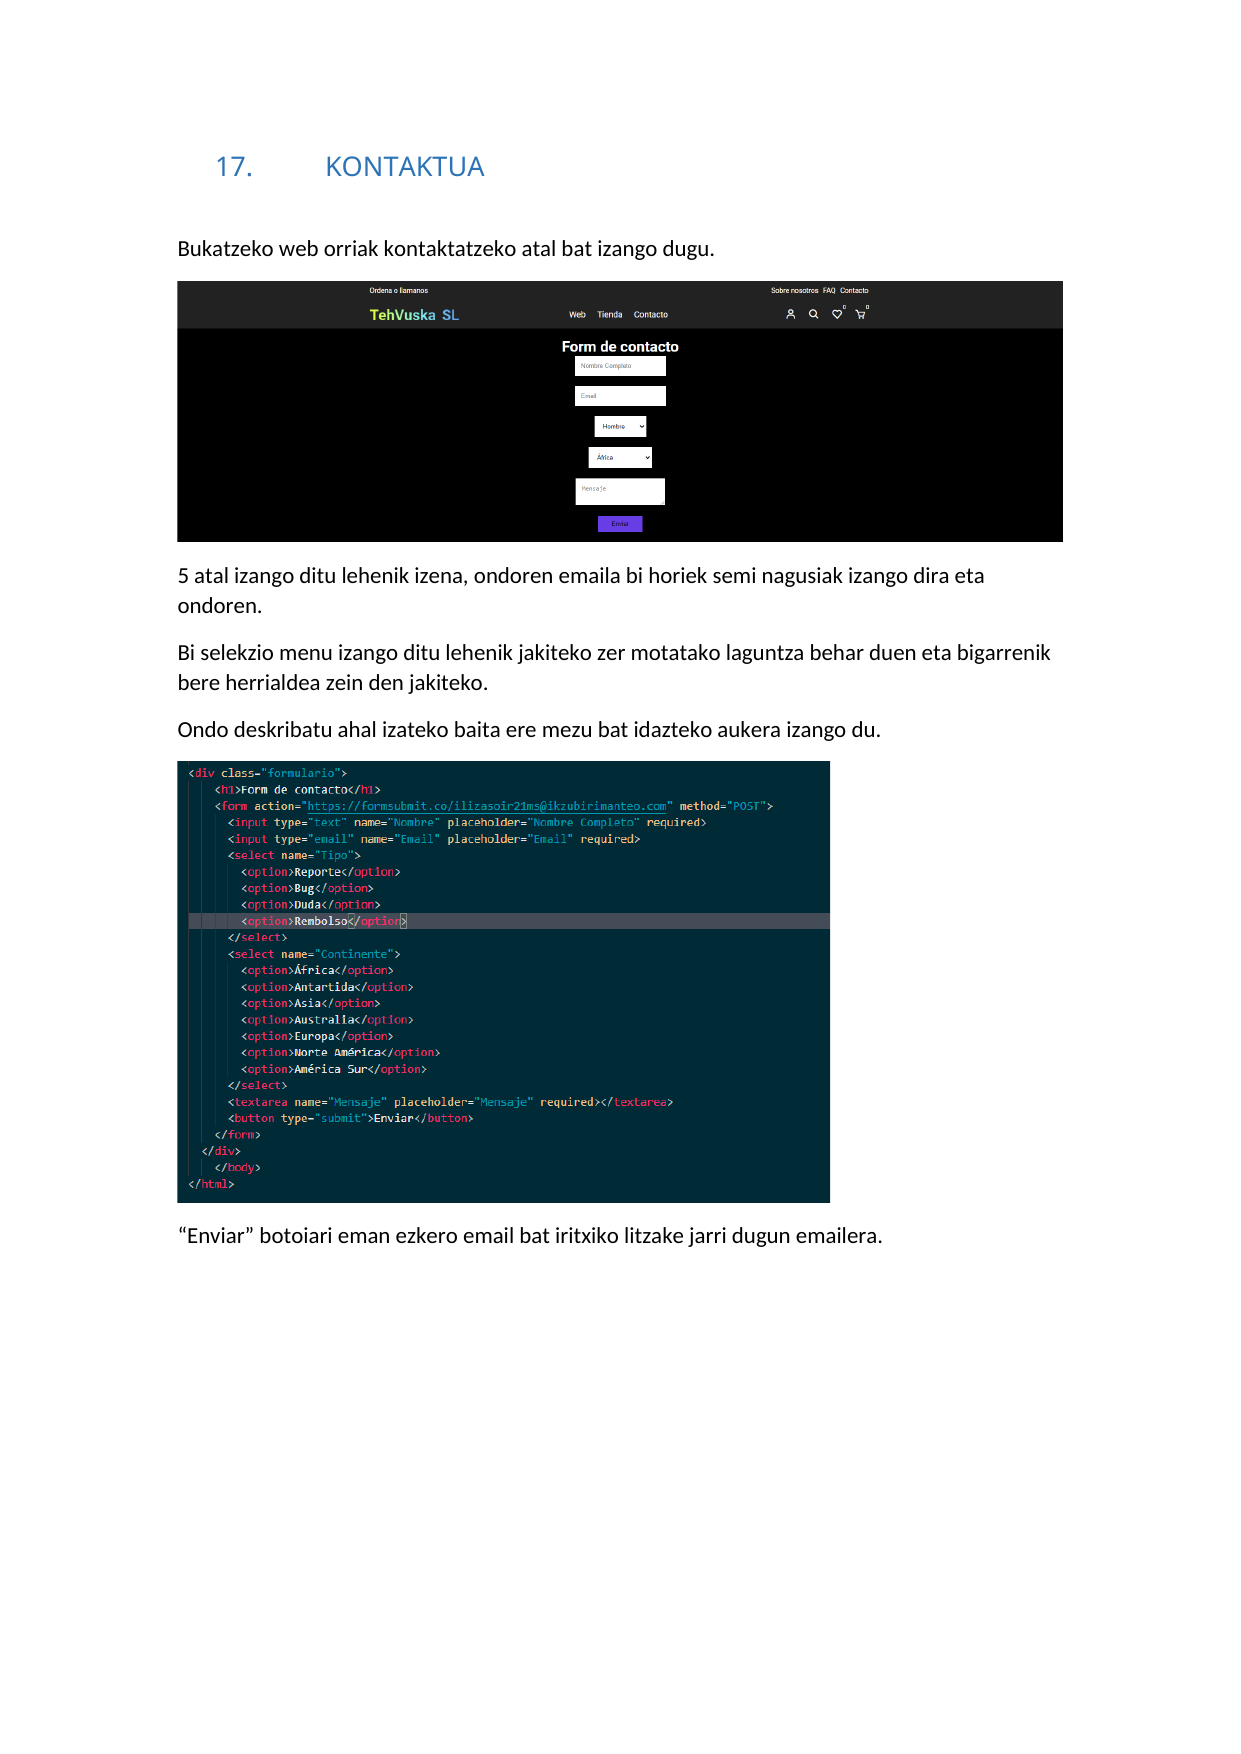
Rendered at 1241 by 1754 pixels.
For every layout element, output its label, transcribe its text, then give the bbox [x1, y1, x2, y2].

text 5 atal izango ditu lehenik izena, ondoren emaila bi horiek semi nagusiak izango dira eta ondoren. [177, 561, 1063, 619]
picture [290, 854, 303, 858]
picture [289, 953, 303, 957]
text “Enviar” botoiari eman ezkero email bat iritxiko litzake jarri dugun emailera. [177, 1222, 1063, 1250]
subtitle KONTAKTUA [215, 148, 1063, 184]
picture [189, 914, 831, 928]
text Bukatzeko web orriak kontaktatzeko atal bat izango dugu. [177, 234, 1063, 262]
text Bi selekzio menu izango ditu lehenik jakiteko zer motatako laguntza behar duen eta bigarrenik bere herrialdea zein den jakiteko. [177, 638, 1063, 696]
text Ondo deskribatu ahal izateko baita ere mezu bat idazteko aukera izango du. [177, 715, 1063, 743]
picture [177, 281, 1063, 542]
